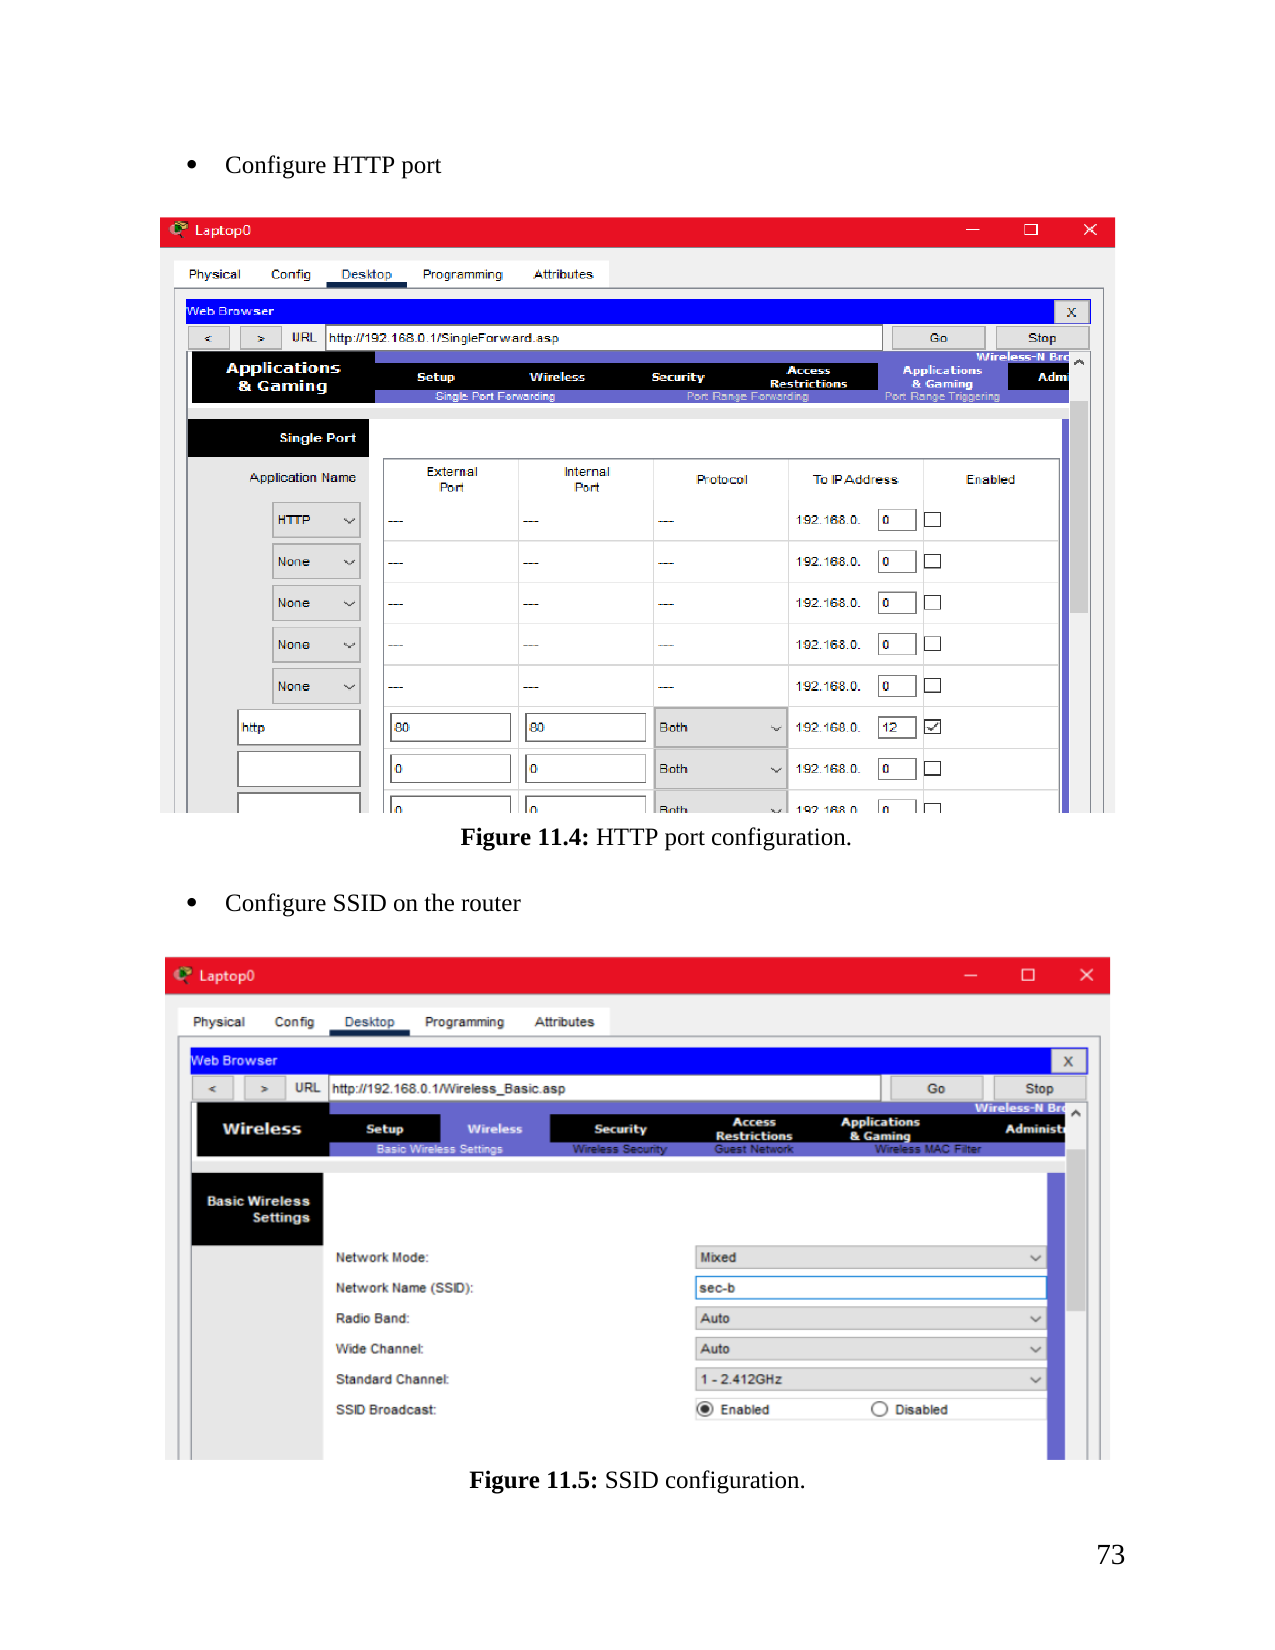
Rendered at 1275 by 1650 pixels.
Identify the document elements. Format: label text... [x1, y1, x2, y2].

text Figure 11.4: HTTP port configuration. [187, 822, 1125, 851]
picture [159, 216, 1116, 818]
picture [165, 954, 1111, 1462]
list Configure SSID on the router [187, 888, 1125, 917]
list Configure HTTP port [187, 150, 1125, 179]
text Figure 11.5: SSID configuration. [150, 1465, 1125, 1494]
